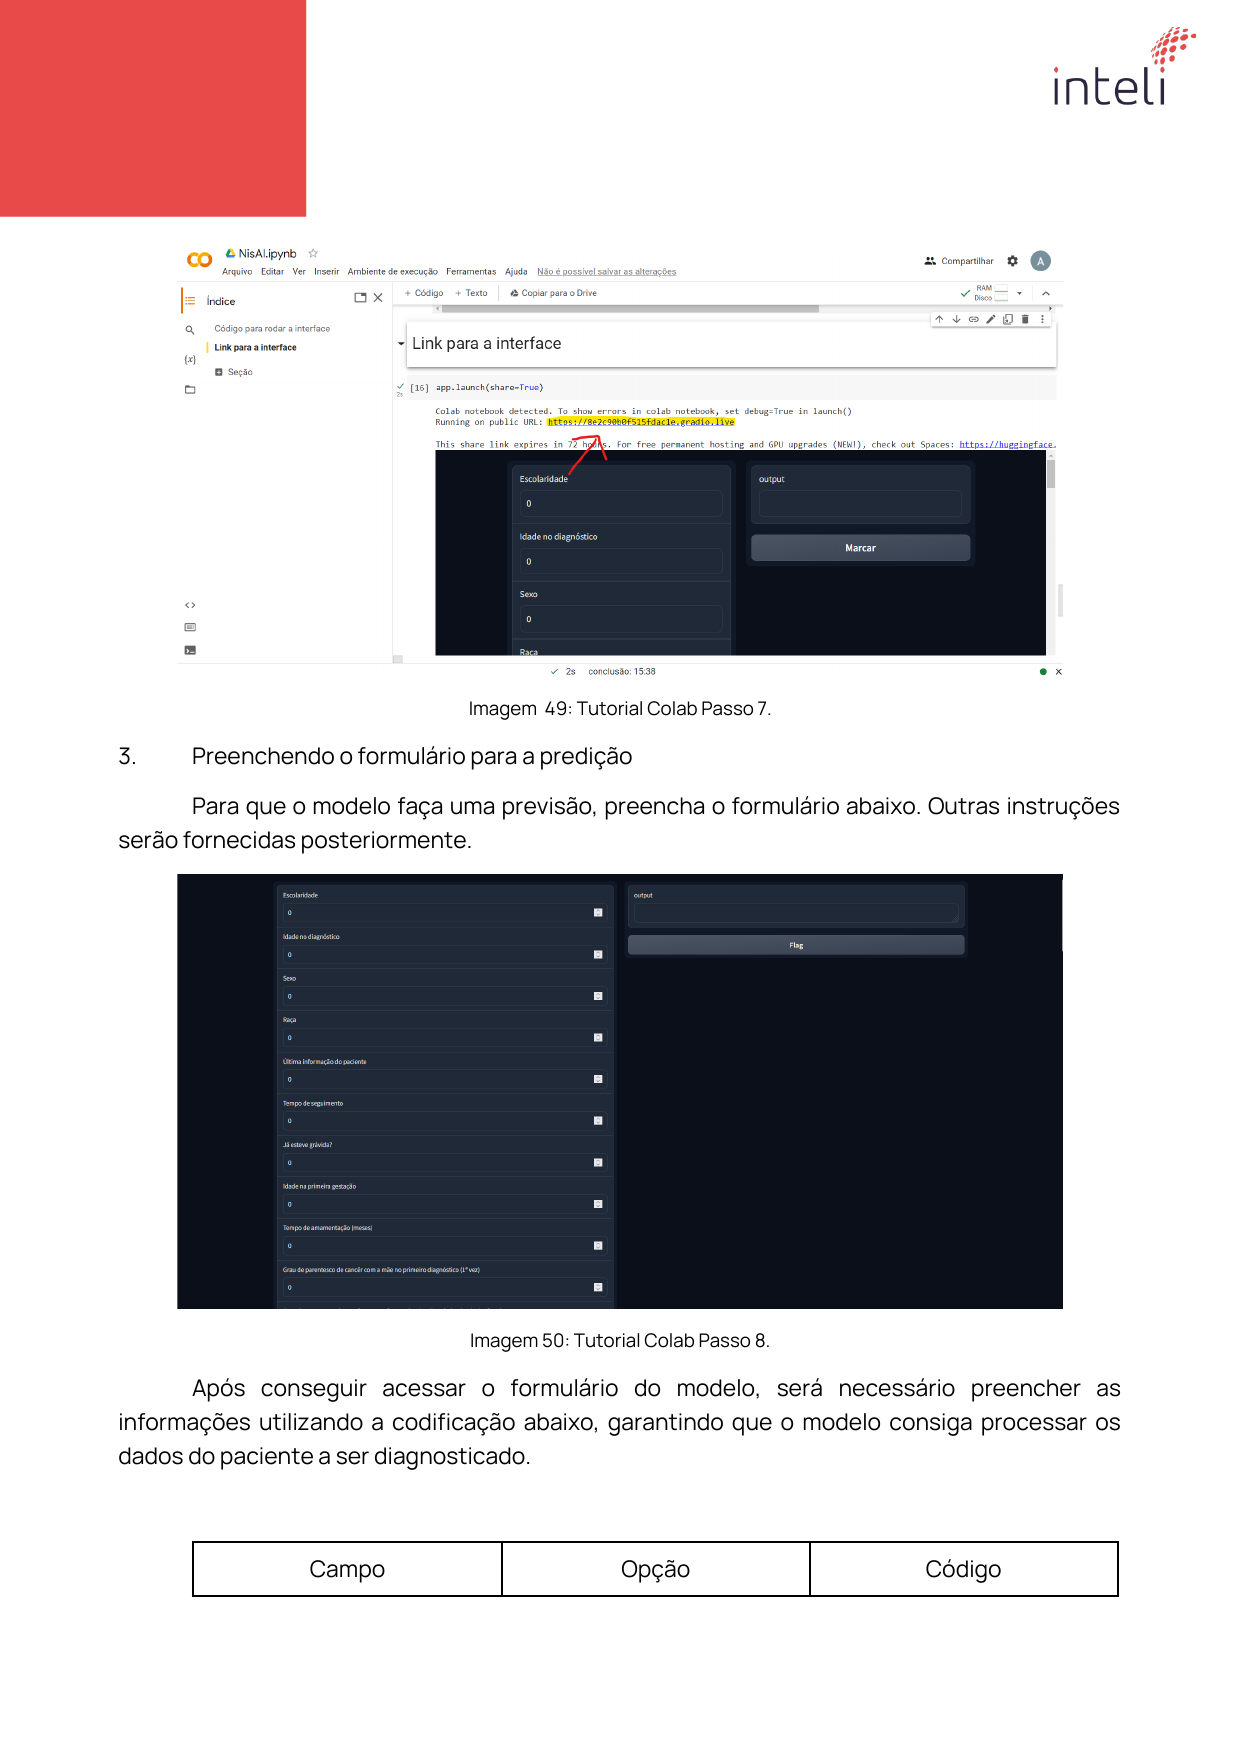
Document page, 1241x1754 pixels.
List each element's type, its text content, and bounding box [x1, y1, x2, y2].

picture [1054, 27, 1197, 105]
picture [0, 0, 307, 217]
table_header Campo [194, 1543, 501, 1595]
list Preenchendo o formulário para a predição [118, 739, 1122, 771]
text Imagem 50: Tutorial Colab Passo 8. [118, 1328, 1122, 1353]
picture [177, 242, 1063, 677]
text Imagem 49: Tutorial Colab Passo 7. [118, 695, 1122, 721]
text Após conseguir acessar o formulário do modelo, será necessário preencher as informações utilizando a codificação abaixo, garantindo que o modelo consiga processar os dados do paciente a ser diagnosticado. [118, 1372, 1122, 1471]
table_header Código [811, 1543, 1117, 1595]
picture [177, 874, 1063, 1309]
text Para que o modelo faça uma previsão, preencha o formulário abaixo. Outras instruções serão fornecidas posteriormente. [118, 790, 1122, 855]
table_header Opção [503, 1543, 809, 1595]
